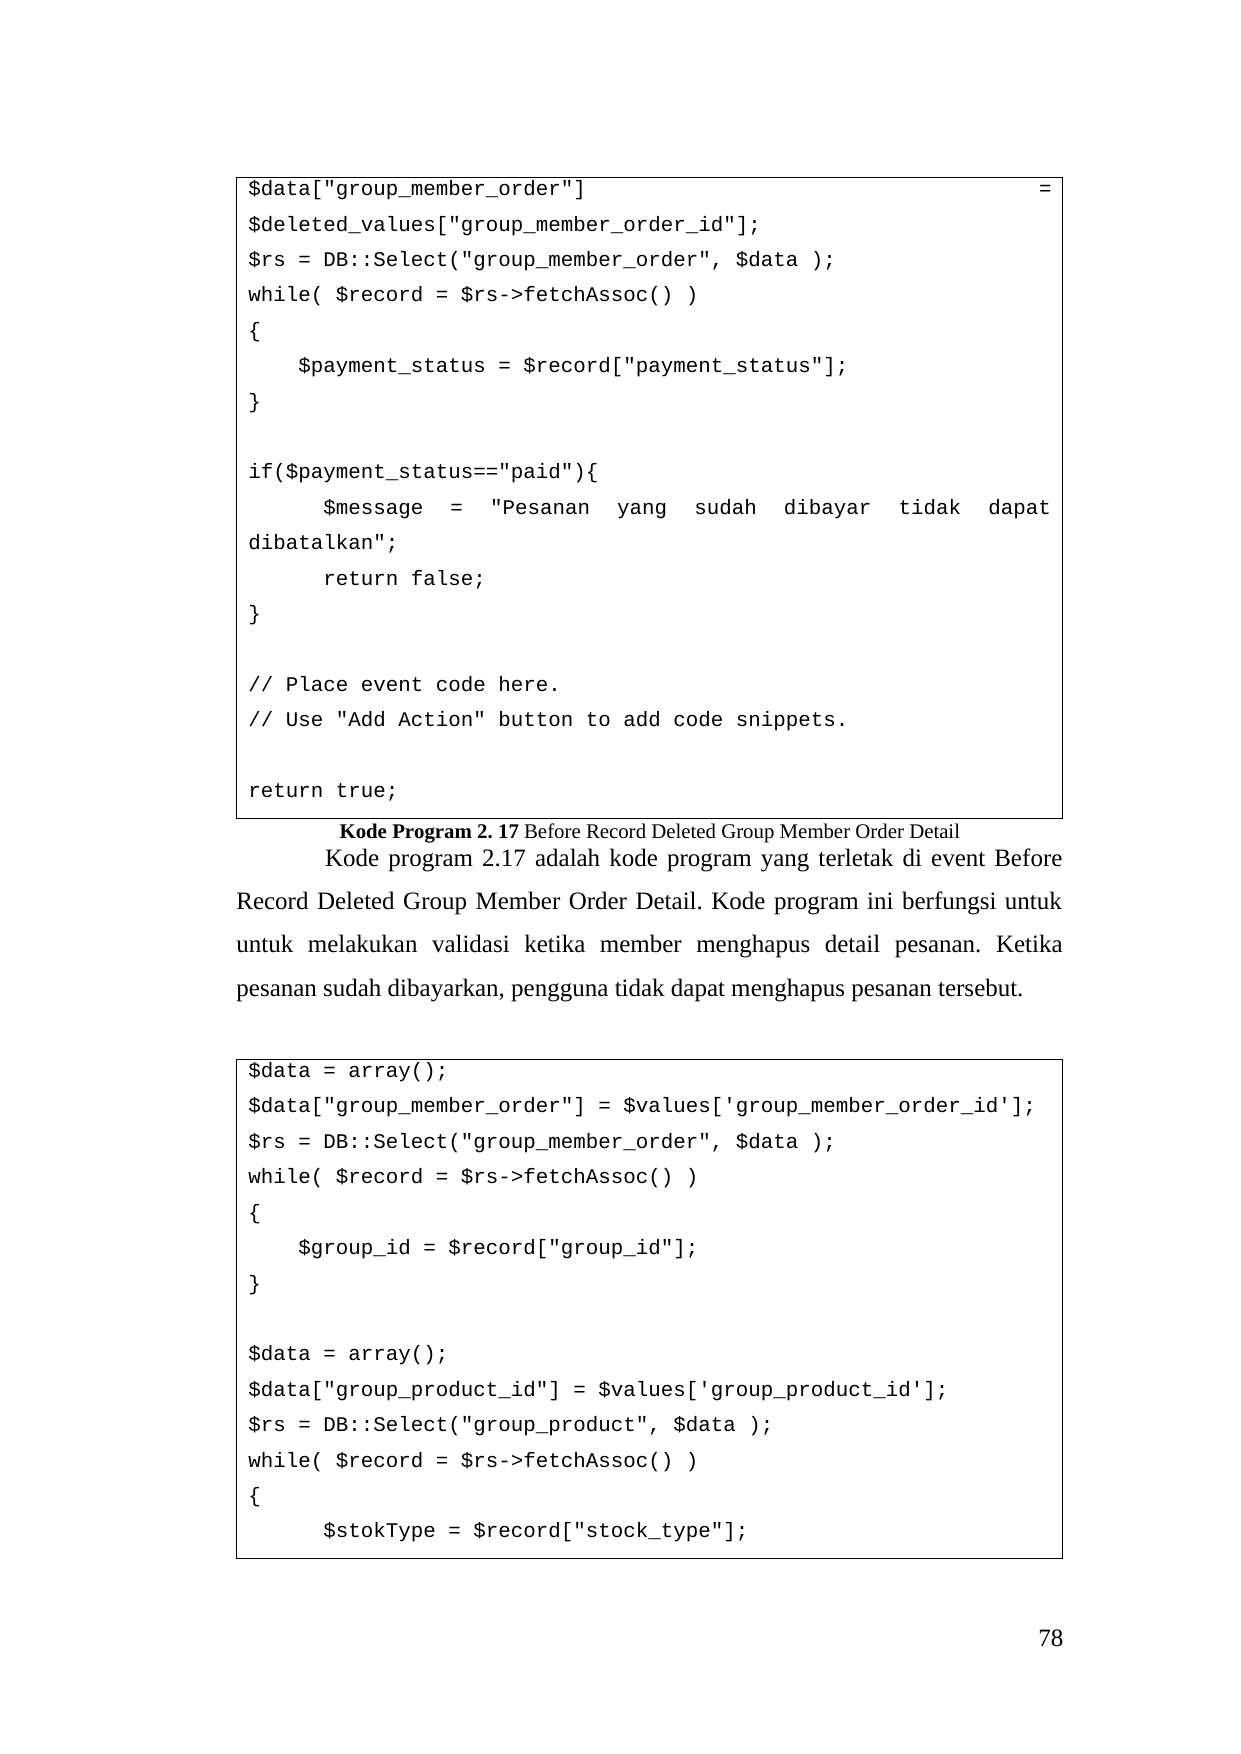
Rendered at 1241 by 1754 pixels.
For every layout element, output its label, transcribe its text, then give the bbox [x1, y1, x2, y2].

text Kode Program 2. 17 Before Record Deleted Group Member Order Detail [236, 819, 1063, 843]
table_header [237, 178, 1062, 818]
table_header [237, 1060, 1062, 1558]
text Kode program 2.17 adalah kode program yang terletak di event Before Record Deleted Group Member Order Detail. Kode program ini berfungsi untuk untuk melakukan validasi ketika member menghapus detail pesanan. Ketika pesanan sudah dibayarkan, pengguna tidak dapat menghapus pesanan tersebut. [236, 843, 1063, 1001]
